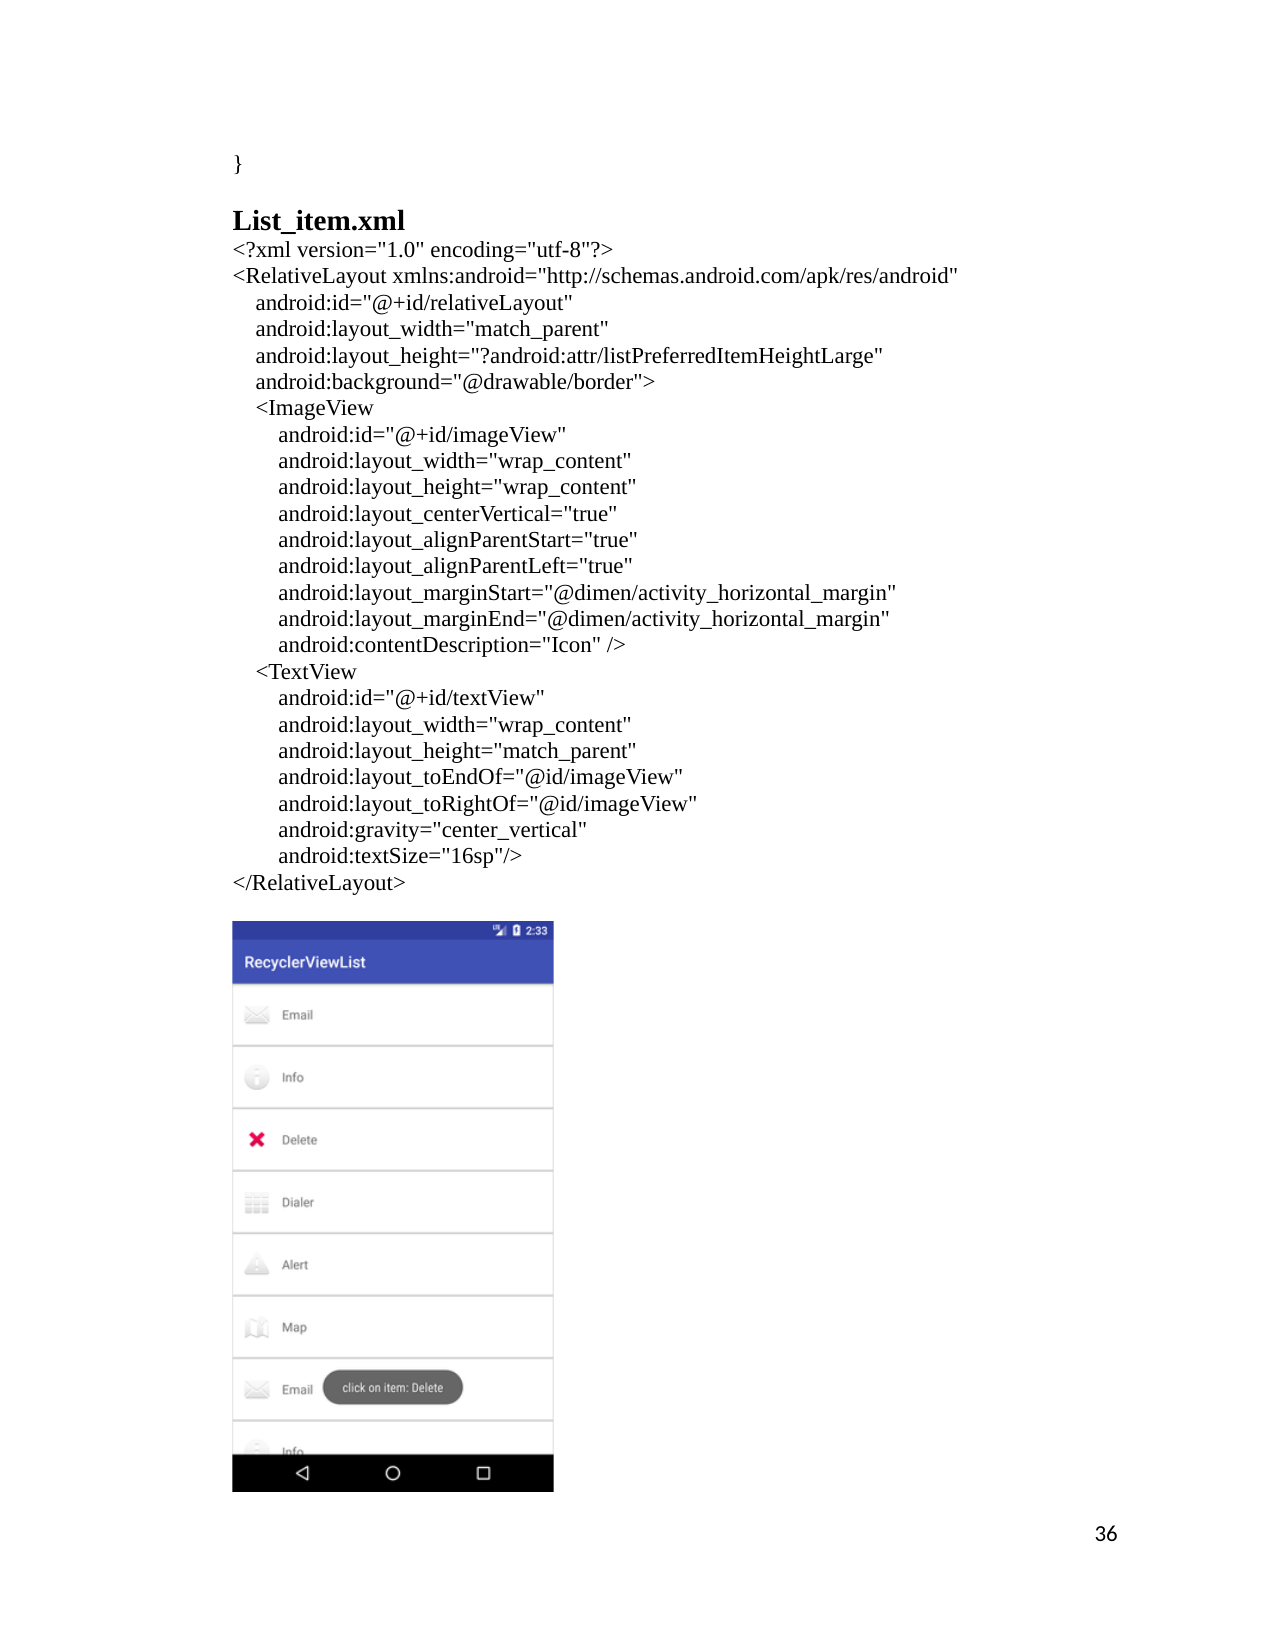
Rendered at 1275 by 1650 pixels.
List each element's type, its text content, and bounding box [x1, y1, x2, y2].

list <?xml version="1.0" encoding="utf-8"?> [232, 236, 1117, 263]
list android:gravity="center_vertical" [232, 816, 1117, 842]
list android:layout_marginStart="@dimen/activity_horizontal_margin" [232, 579, 1117, 605]
list List_item.xml [232, 203, 1117, 236]
list android:layout_toRightOf="@id/imageView" [232, 790, 1117, 816]
list <ImageView [232, 394, 1117, 421]
list android:textSize="16sp"/> [232, 842, 1117, 869]
list android:layout_centerVertical="true" [232, 500, 1117, 526]
list android:background="@drawable/border"> [232, 368, 1117, 394]
picture [232, 921, 554, 1492]
list android:id="@+id/relativeLayout" [232, 289, 1117, 315]
list android:layout_marginEnd="@dimen/activity_horizontal_margin" [232, 605, 1117, 632]
list } [232, 150, 1117, 176]
list android:layout_height="match_parent" [232, 737, 1117, 763]
list android:id="@+id/imageView" [232, 421, 1117, 447]
list android:id="@+id/textView" [232, 684, 1117, 711]
list </RelativeLayout> [232, 869, 1117, 895]
list android:layout_width="match_parent" [232, 315, 1117, 342]
list android:layout_alignParentStart="true" [232, 526, 1117, 552]
list android:contentDescription="Icon" /> [232, 632, 1117, 658]
list android:layout_toEndOf="@id/imageView" [232, 763, 1117, 790]
list <TextView [232, 658, 1117, 684]
list android:layout_width="wrap_content" [232, 711, 1117, 737]
list android:layout_height="?android:attr/listPreferredItemHeightLarge" [232, 342, 1117, 368]
list android:layout_alignParentLeft="true" [232, 552, 1117, 579]
list <RelativeLayout xmlns:android="http://schemas.android.com/apk/res/android" [232, 263, 1117, 289]
list android:layout_height="wrap_content" [232, 473, 1117, 500]
list android:layout_width="wrap_content" [232, 447, 1117, 473]
